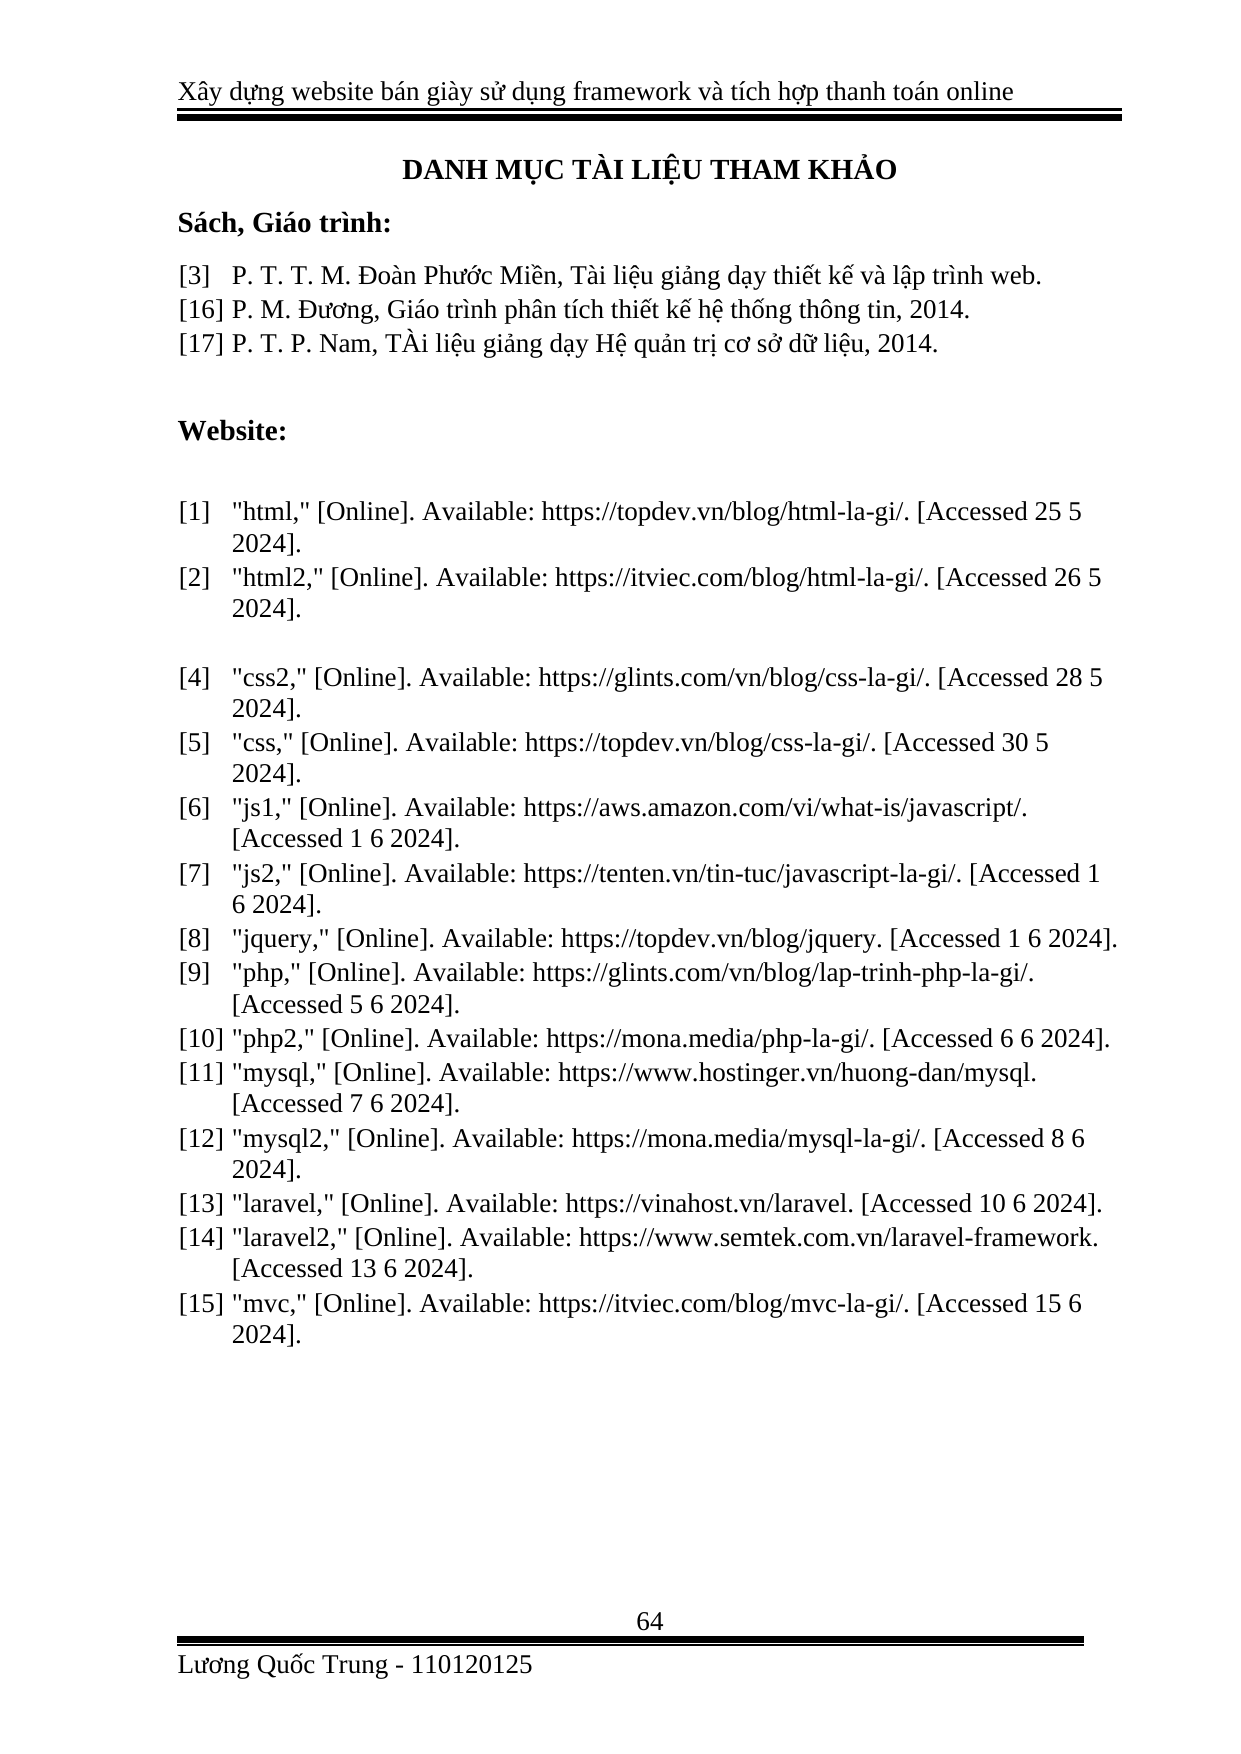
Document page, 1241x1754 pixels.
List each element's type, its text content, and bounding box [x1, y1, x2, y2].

table_header [3] [177, 258, 230, 292]
text DANH MỤC TÀI LIỆU THAM KHẢO [177, 152, 1122, 185]
text Website: [177, 413, 1122, 447]
table_cell P. M. Đương, Giáo trình phân tích thiết kế hệ thống thông tin, 2014. [230, 292, 1122, 326]
table_cell [17] [177, 326, 230, 360]
table_header P. T. T. M. Đoàn Phước Miền, Tài liệu giảng dạy thiết kế và lập trình web. [230, 258, 1122, 292]
text Sách, Giáo trình: [177, 205, 1122, 238]
table_cell [16] [177, 292, 230, 326]
table_cell P. T. P. Nam, TÀi liệu giảng dạy Hệ quản trị cơ sở dữ liệu, 2014. [230, 326, 1122, 360]
